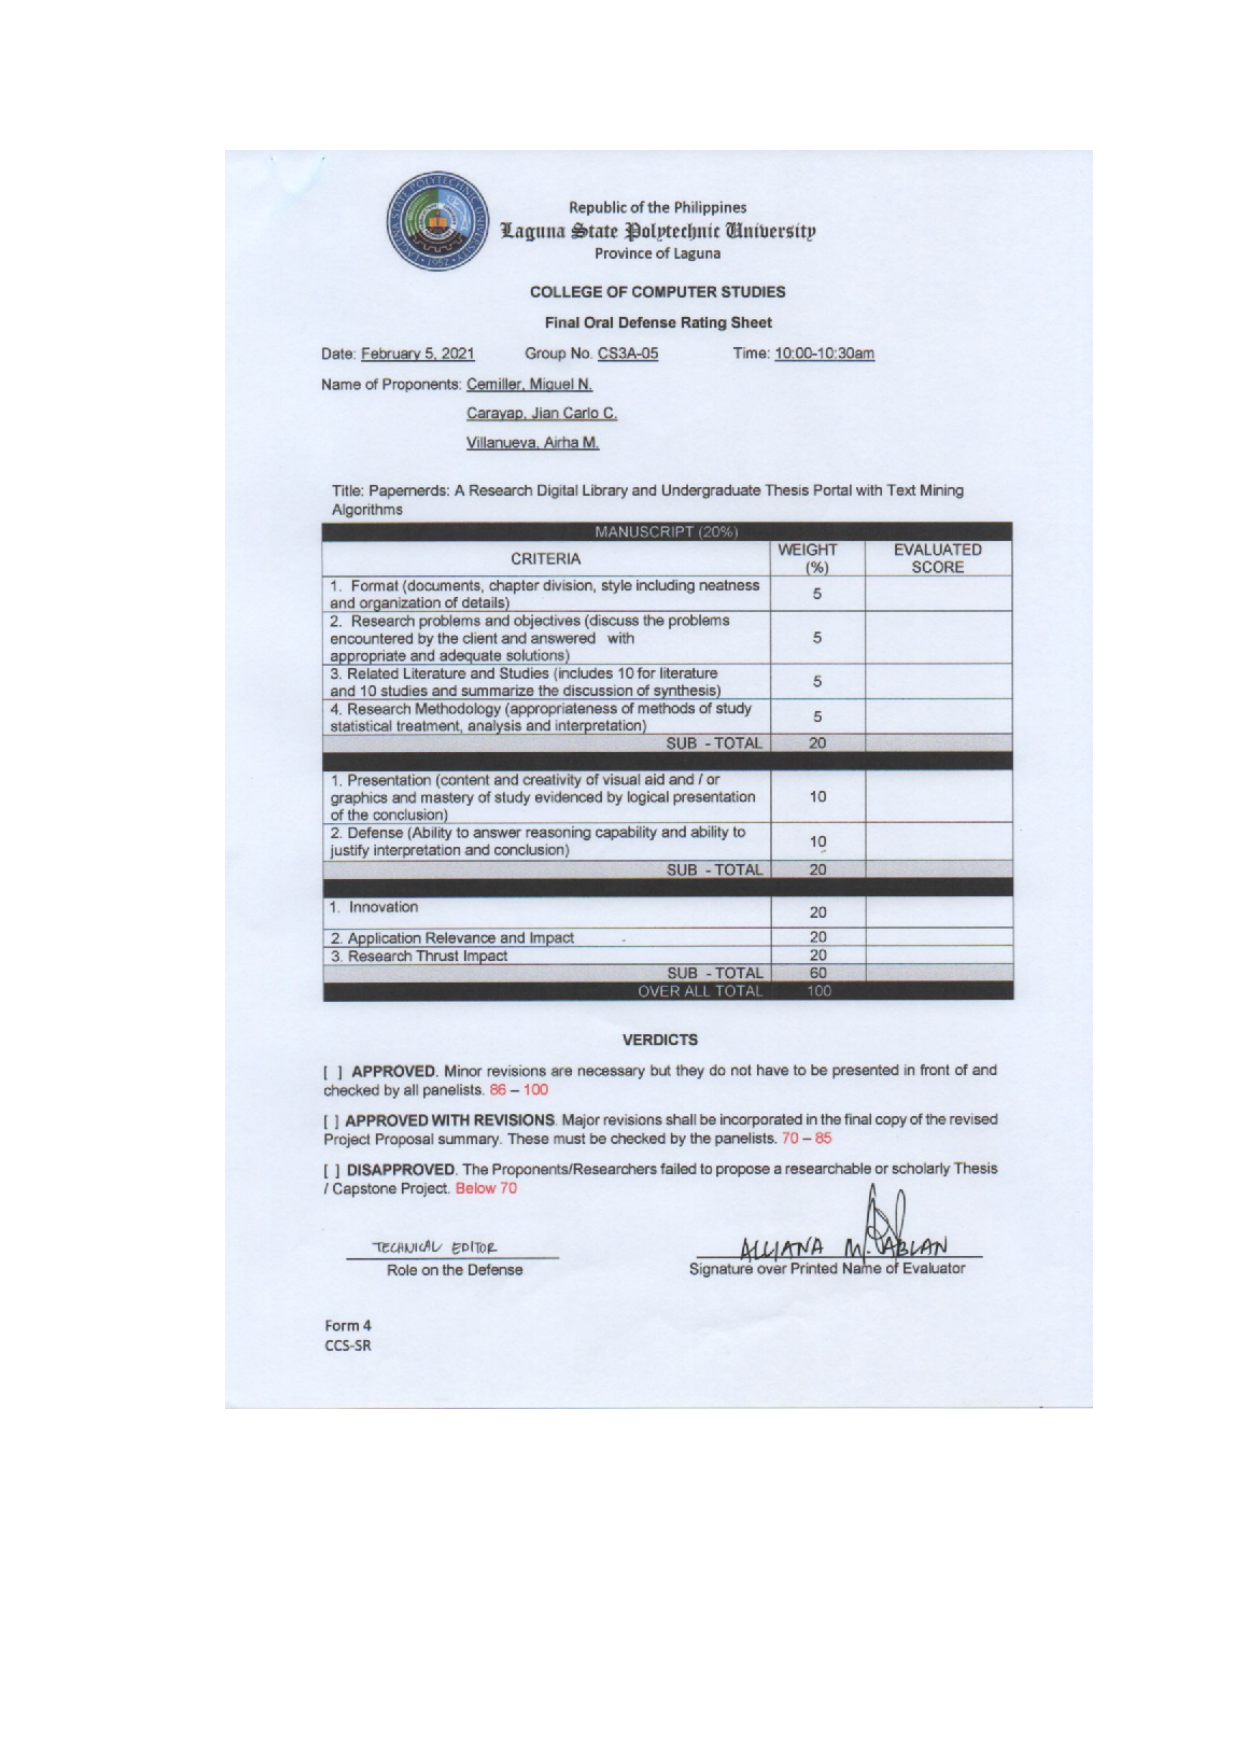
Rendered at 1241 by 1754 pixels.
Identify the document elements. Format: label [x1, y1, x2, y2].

picture [225, 150, 1093, 1409]
